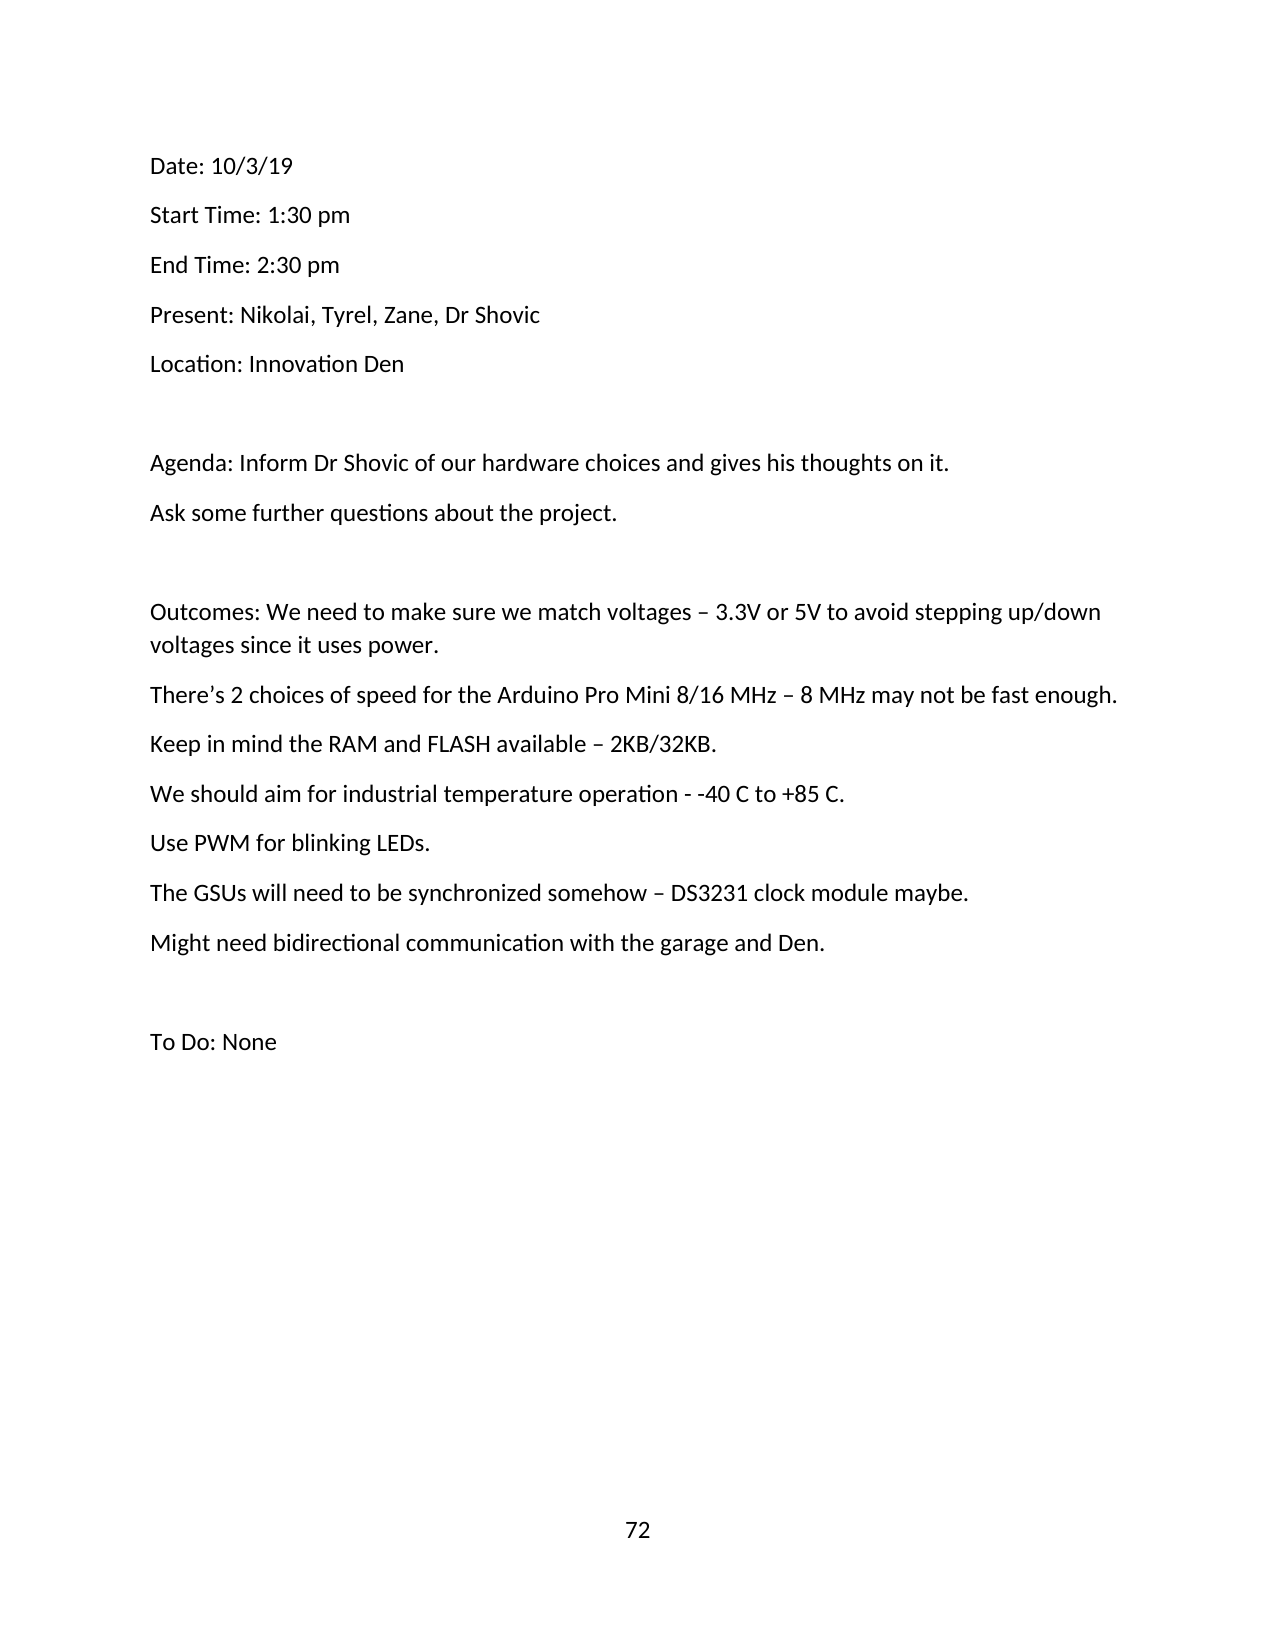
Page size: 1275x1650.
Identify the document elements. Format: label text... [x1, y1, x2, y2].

text Present: Nikolai, Tyrel, Zane, Dr Shovic [150, 299, 1125, 329]
text The GSUs will need to be synchronized somehow – DS3231 clock module maybe. [150, 877, 1125, 908]
text To Do: None [150, 1026, 1125, 1056]
text We should aim for industrial temperature operation - -40 C to +85 C. [150, 778, 1125, 808]
text Use PWM for blinking LEDs. [150, 827, 1125, 858]
text Date: 10/3/19 [150, 150, 1125, 181]
text Ask some further questions about the project. [150, 497, 1125, 528]
text Keep in mind the RAM and FLASH available – 2KB/32KB. [150, 728, 1125, 759]
text Might need bidirectional communication with the garage and Den. [150, 927, 1125, 957]
text Agenda: Inform Dr Shovic of our hardware choices and gives his thoughts on it. [150, 447, 1125, 478]
text Outcomes: We need to make sure we match voltages – 3.3V or 5V to avoid stepping up/down voltages since it uses power. [150, 596, 1125, 660]
text Start Time: 1:30 pm [150, 199, 1125, 230]
text Location: Innovation Den [150, 348, 1125, 379]
text End Time: 2:30 pm [150, 249, 1125, 280]
text There’s 2 choices of speed for the Arduino Pro Mini 8/16 MHz – 8 MHz may not be fast enough. [150, 679, 1125, 709]
